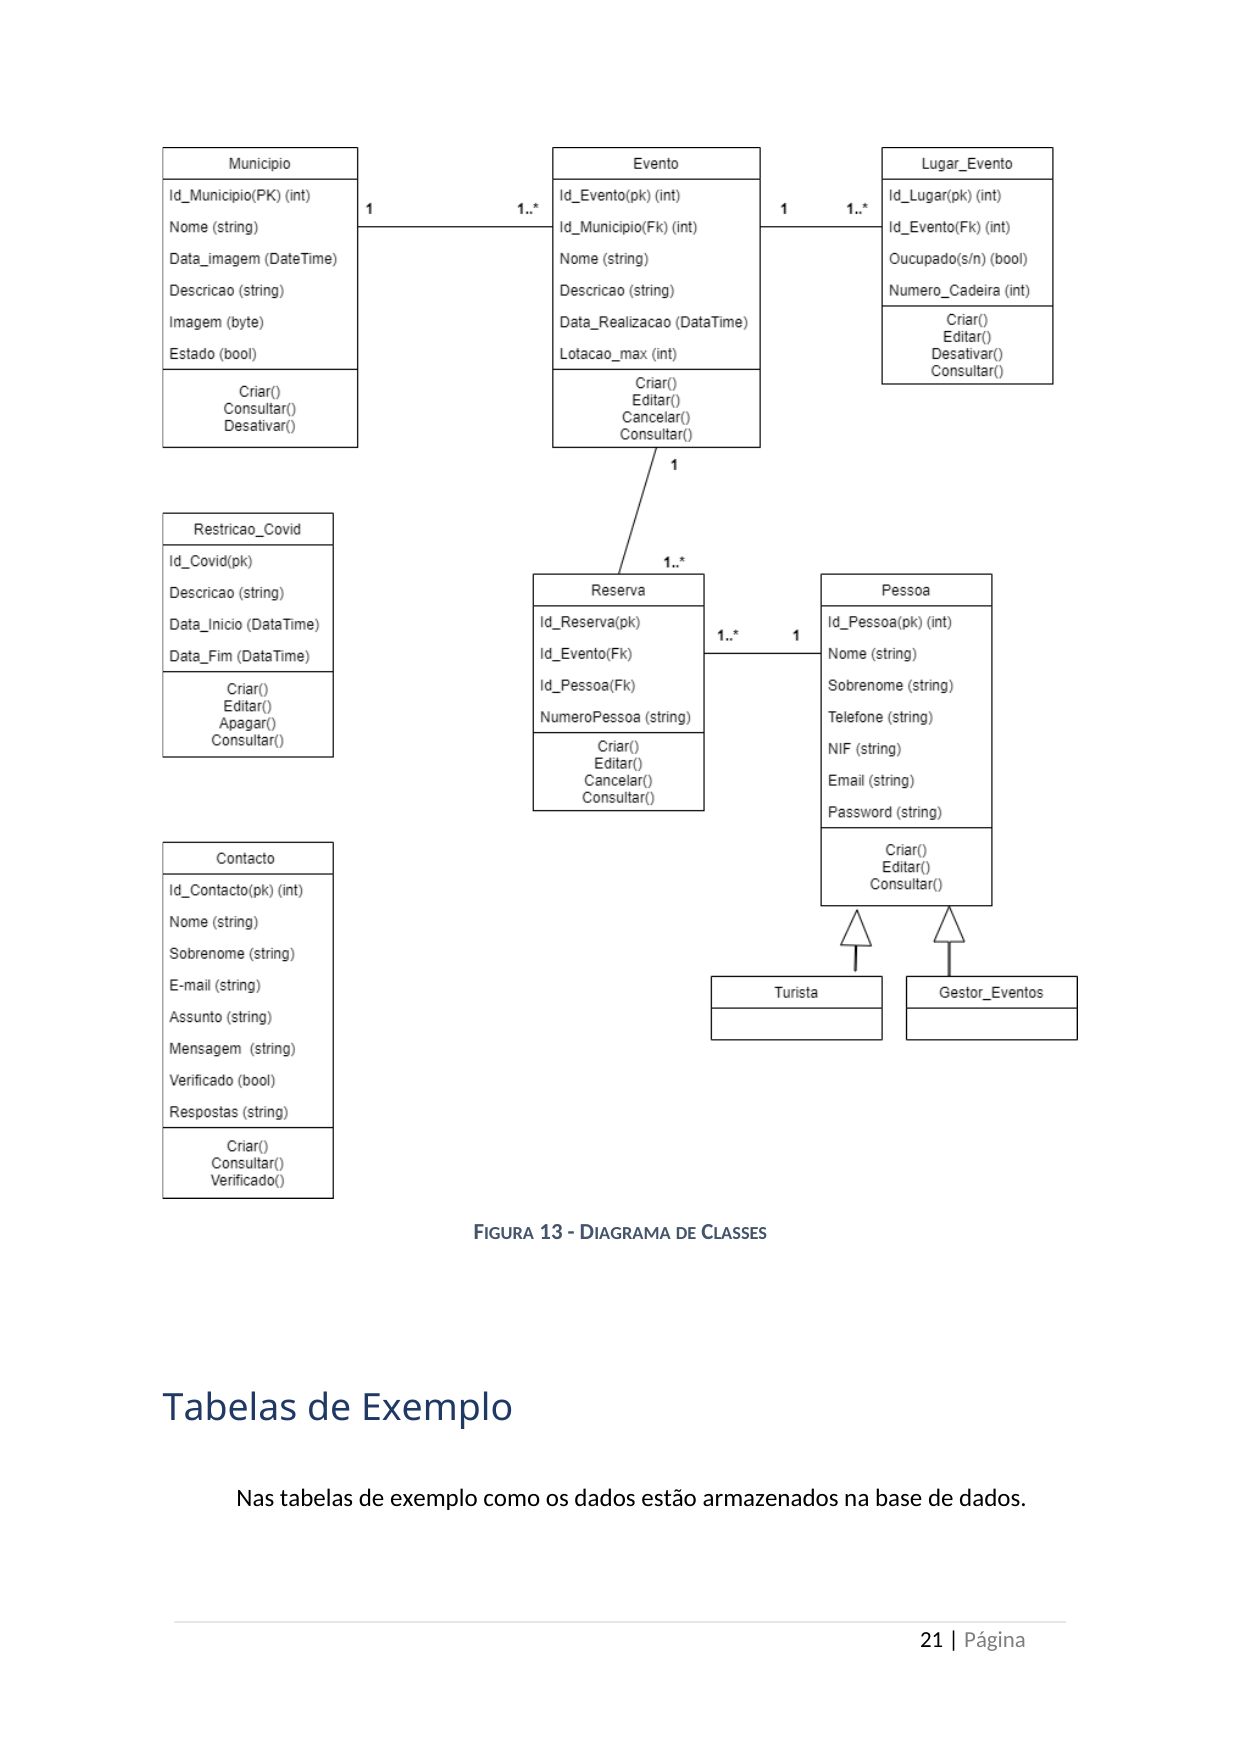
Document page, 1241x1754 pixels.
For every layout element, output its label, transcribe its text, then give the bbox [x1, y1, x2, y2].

picture [162, 147, 1078, 1199]
text Nas tabelas de exemplo como os dados estão armazenados na base de dados. [162, 1482, 1078, 1513]
text Figura 13 - Diagrama de Classes [162, 1217, 1078, 1245]
subtitle Tabelas de Exemplo [162, 1380, 1078, 1431]
